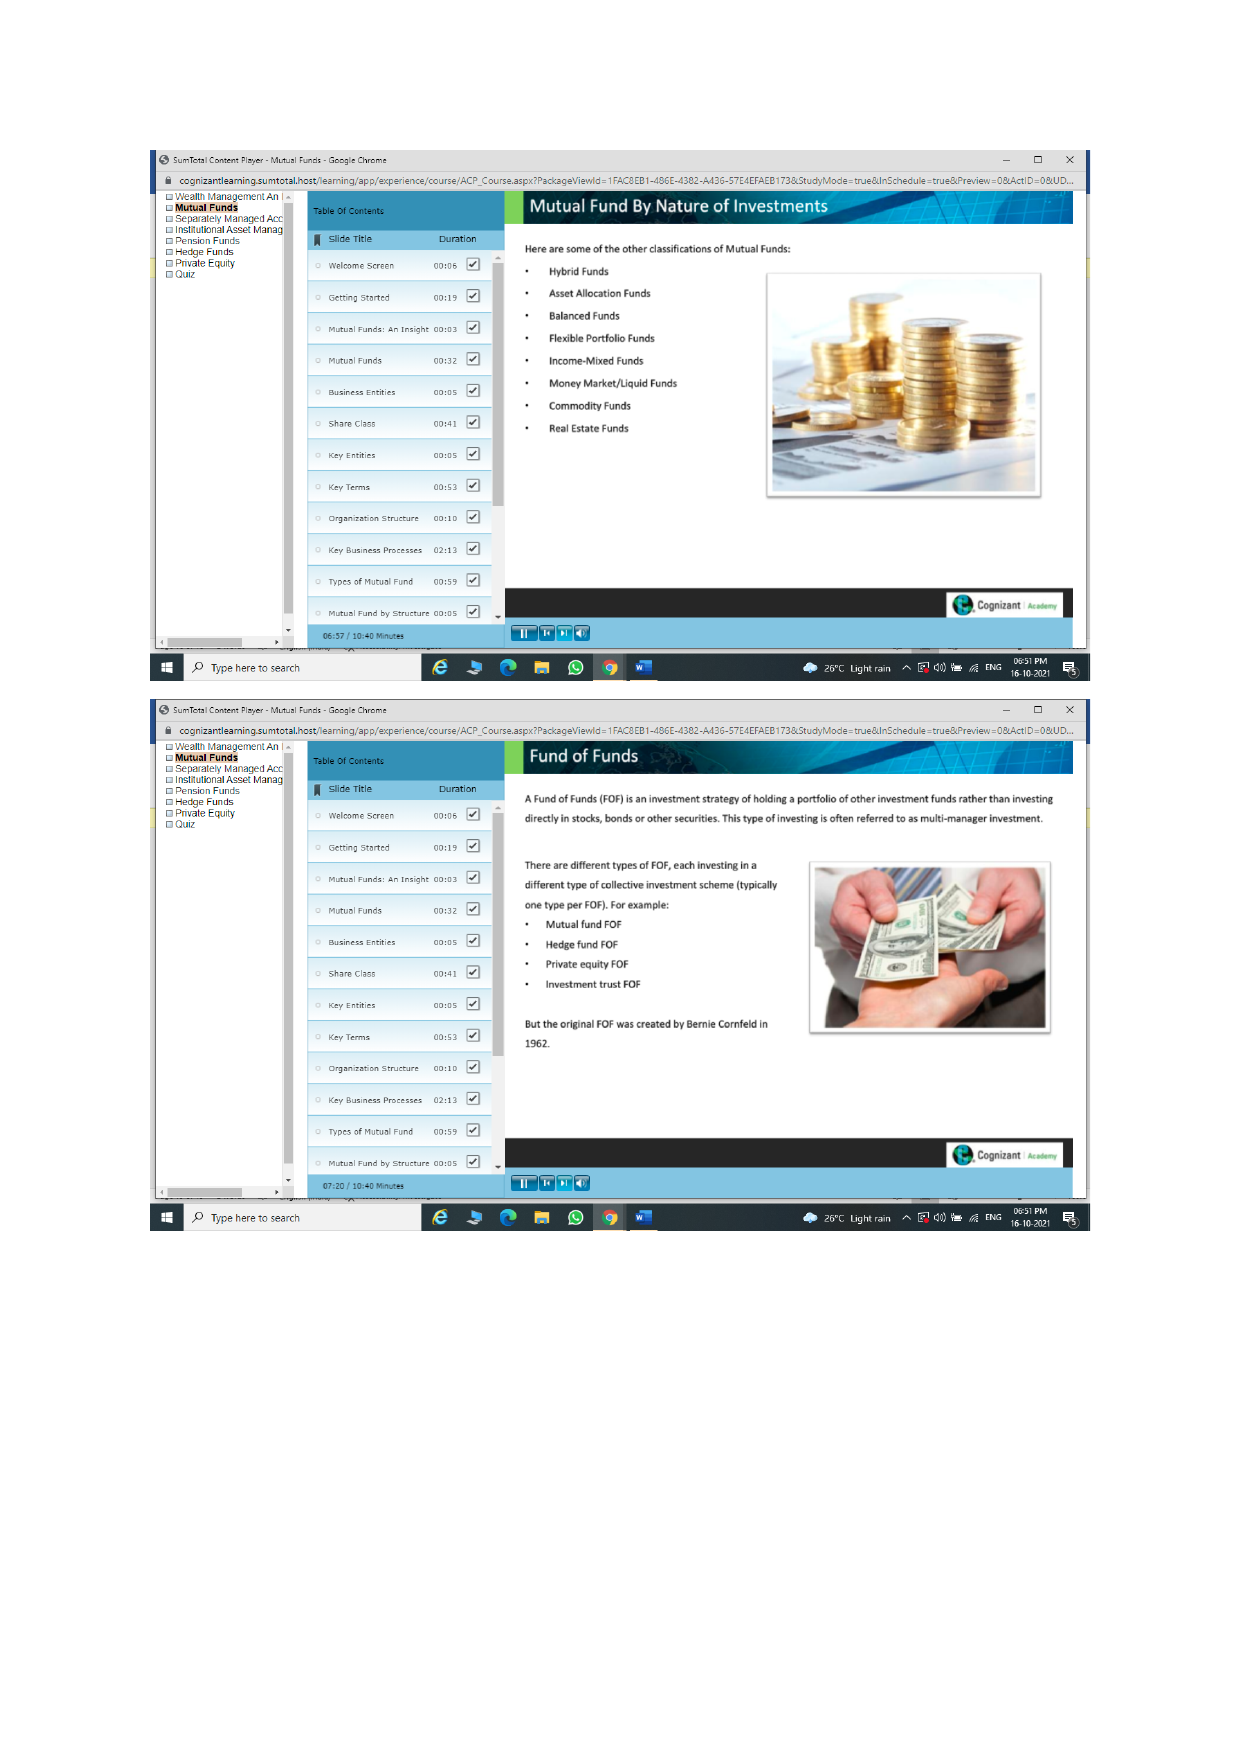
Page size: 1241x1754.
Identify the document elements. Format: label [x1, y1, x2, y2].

picture [150, 699, 1091, 1231]
picture [150, 150, 1091, 681]
